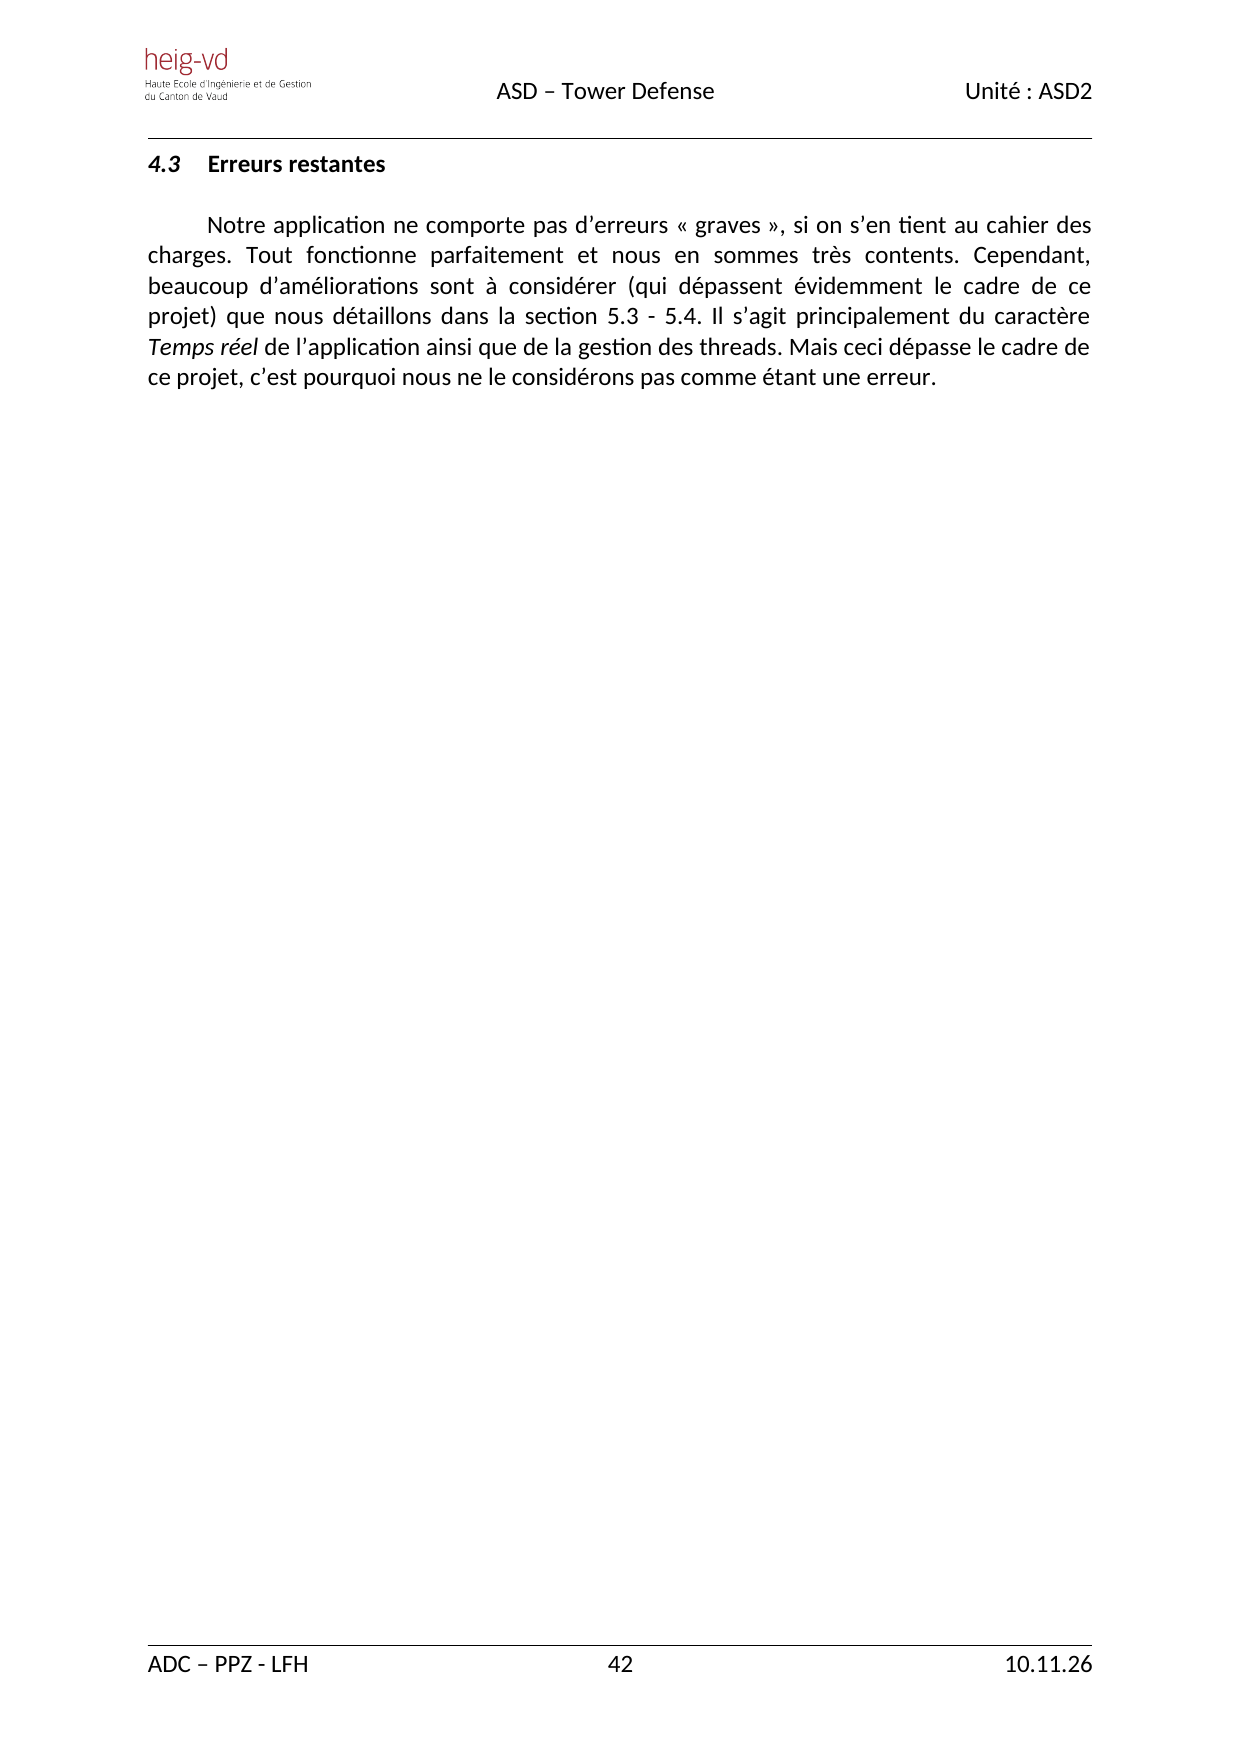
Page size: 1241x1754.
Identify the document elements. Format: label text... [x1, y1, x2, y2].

subtitle Erreurs restantes [148, 148, 1092, 178]
text Notre application ne comporte pas d’erreurs « graves », si on s’en tient au cahier des charges. Tout fonctionne parfaitement et nous en sommes très contents. Cependant, beaucoup d’améliorations sont à considérer (qui dépassent évidemment le cadre de ce projet) que nous détaillons dans la section 5.3 - 5.4. Il s’agit principalement du caractère Temps réel de l’application ainsi que de la gestion des threads. Mais ceci dépasse le cadre de ce projet, c’est pourquoi nous ne le considérons pas comme étant une erreur. [148, 209, 1092, 392]
picture [140, 45, 315, 102]
